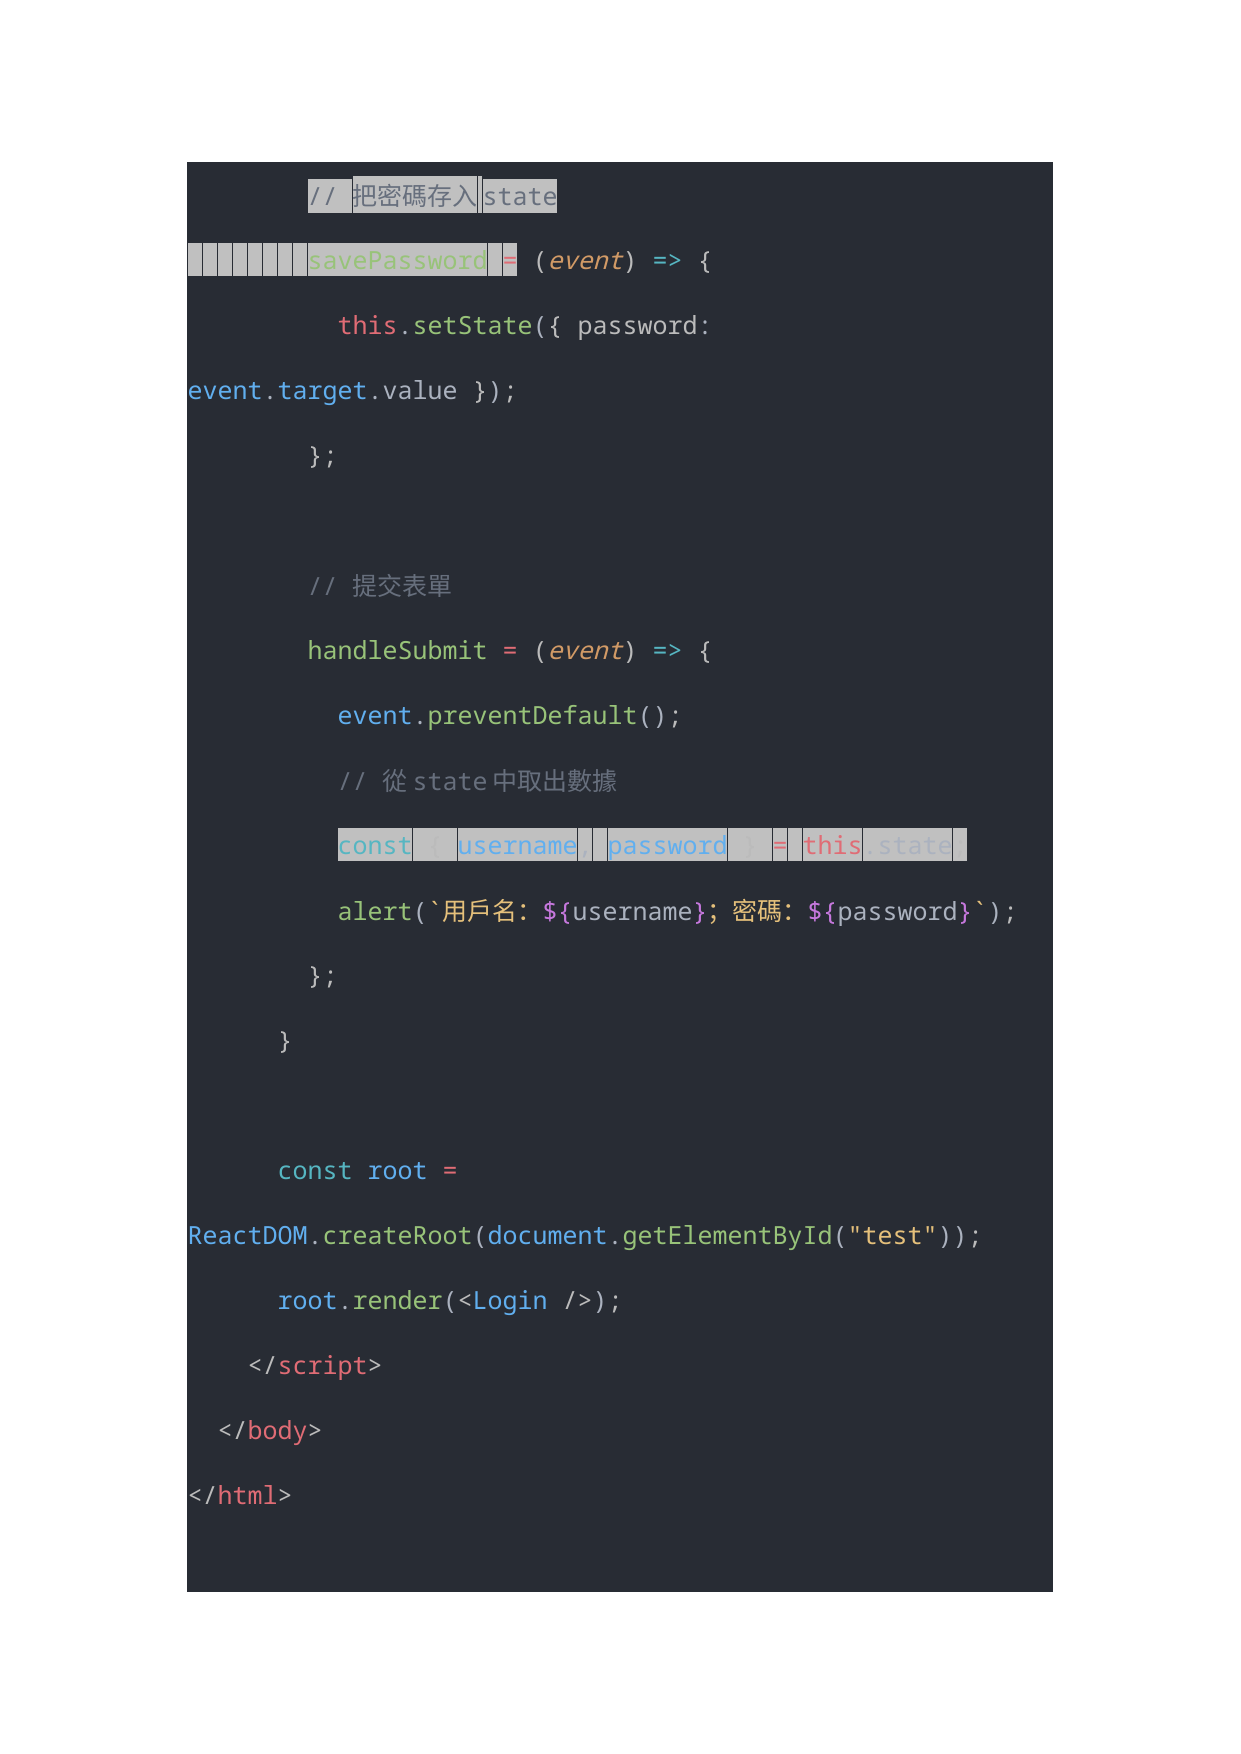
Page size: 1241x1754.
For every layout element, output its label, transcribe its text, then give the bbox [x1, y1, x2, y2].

text }; [187, 422, 1053, 487]
text } [187, 1007, 1053, 1072]
text handleSubmit = (event) => { [187, 617, 1053, 682]
text this.setState({ password: event.target.value }); [187, 292, 1053, 422]
text // 從state中取出數據 [187, 747, 1053, 812]
text alert(`用戶名：${username}；密碼：${password}`); [187, 877, 1053, 942]
text savePassword = (event) => { [187, 227, 1053, 292]
text }; [187, 942, 1053, 1007]
text const root = ReactDOM.createRoot(document.getElementById("test")); [187, 1137, 1053, 1267]
text // 提交表單 [187, 552, 1053, 617]
text event.preventDefault(); [187, 682, 1053, 747]
text </script> [187, 1332, 1053, 1397]
text </body> [187, 1397, 1053, 1462]
text </html> [187, 1462, 1053, 1527]
text // 把密碼存入state [187, 162, 1053, 227]
text const { username, password } = this.state; [187, 812, 1053, 877]
text root.render(<Login />); [187, 1267, 1053, 1332]
